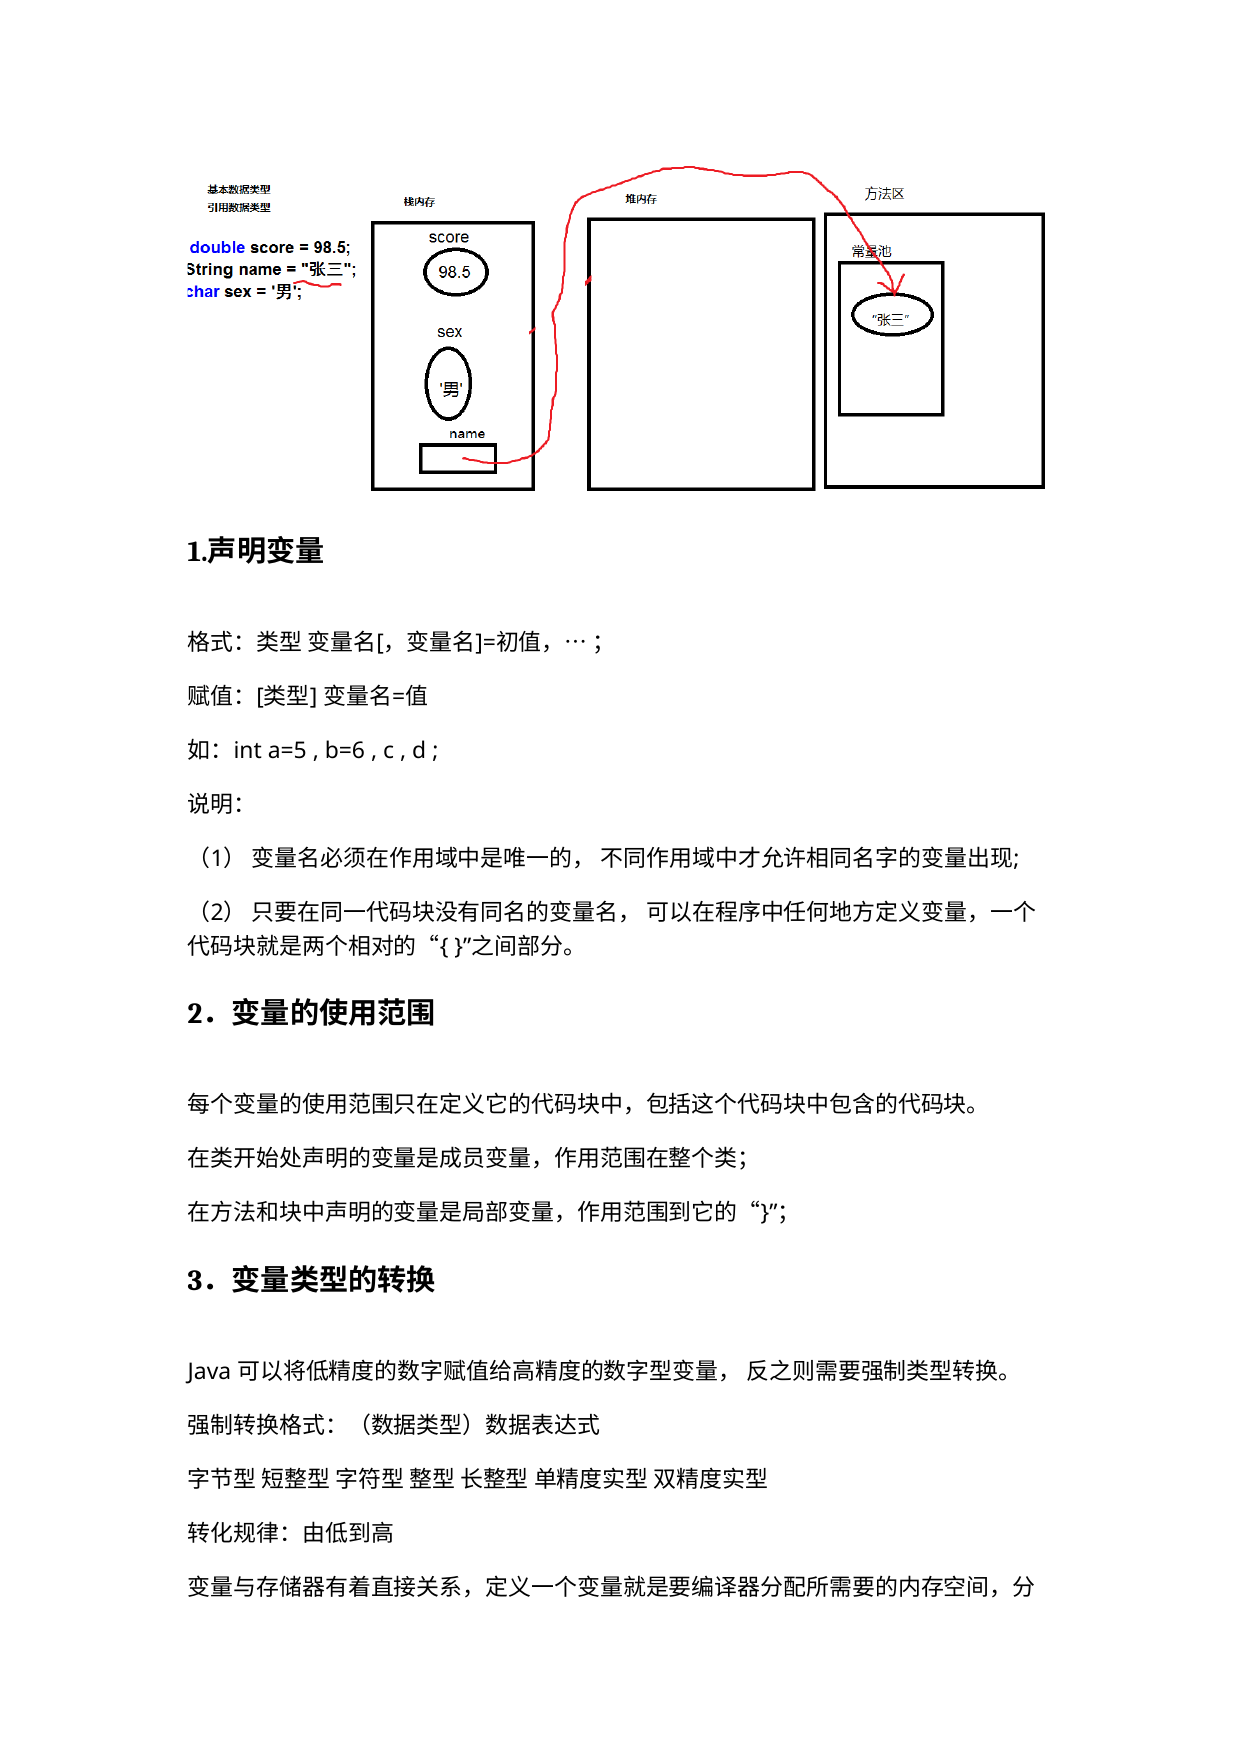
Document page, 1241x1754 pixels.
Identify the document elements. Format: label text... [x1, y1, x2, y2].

text 格式：类型 变量名[，变量名]=初值，… ； [187, 623, 1053, 657]
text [187, 1569, 1053, 1602]
text 说明： [187, 786, 1053, 819]
text 字节型 短整型 字符型 整型 长整型 单精度实型 双精度实型 [187, 1461, 1053, 1494]
text 每个变量的使用范围只在定义它的代码块中，包括这个代码块中包含的代码块。 [187, 1086, 1053, 1119]
text 在类开始处声明的变量是成员变量，作用范围在整个类； [187, 1140, 1053, 1173]
picture [187, 150, 1053, 499]
subtitle 3．变量类型的转换 [187, 1257, 1053, 1299]
text Java 可以将低精度的数字赋值给高精度的数字型变量， 反之则需要强制类型转换。 [187, 1353, 1053, 1386]
text 赋值：[类型] 变量名=值 [187, 678, 1053, 711]
text 强制转换格式：（数据类型）数据表达式 [187, 1407, 1053, 1440]
text 转化规律：由低到高 [187, 1515, 1053, 1548]
subtitle 2．变量的使用范围 [187, 990, 1053, 1032]
text 在方法和块中声明的变量是局部变量，作用范围到它的“}”； [187, 1194, 1053, 1228]
text 如：int a=5 , b=6 , c , d ; [187, 732, 1053, 765]
subtitle 1.声明变量 [187, 527, 1053, 569]
text （2） 只要在同一代码块没有同名的变量名， 可以在程序中任何地方定义变量，一个代码块就是两个相对的“{ }”之间部分。 [187, 894, 1053, 961]
text （1） 变量名必须在作用域中是唯一的， 不同作用域中才允许相同名字的变量出现; [187, 840, 1053, 873]
